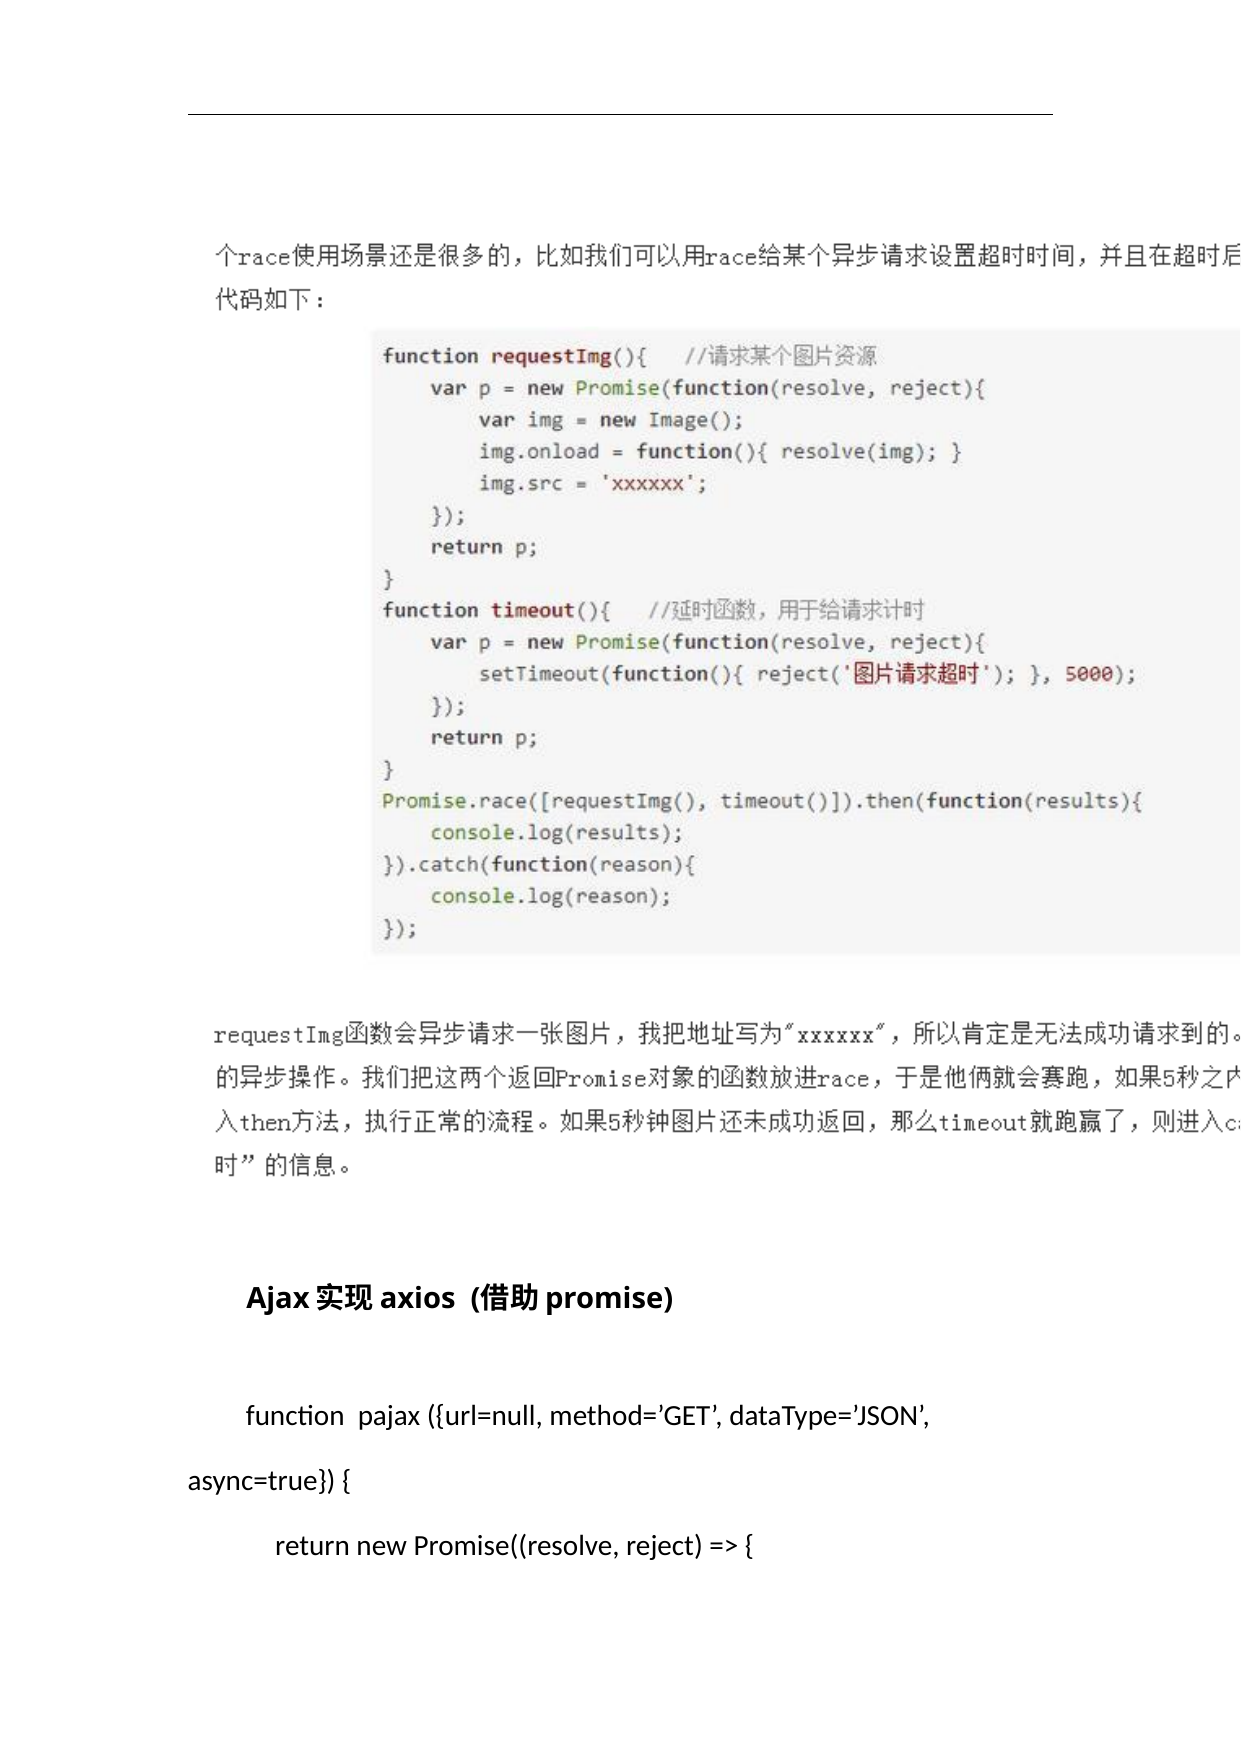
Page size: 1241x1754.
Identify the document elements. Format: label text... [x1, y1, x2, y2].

text return new Promise((resolve, reject) => { [187, 1512, 1053, 1577]
text function pajax ({url=null, method=’GET’, dataType=’JSON’, async=true}) { [187, 1382, 1053, 1512]
picture [187, 227, 1241, 1204]
subtitle Ajax实现axios (借助promise) [187, 1264, 1053, 1329]
